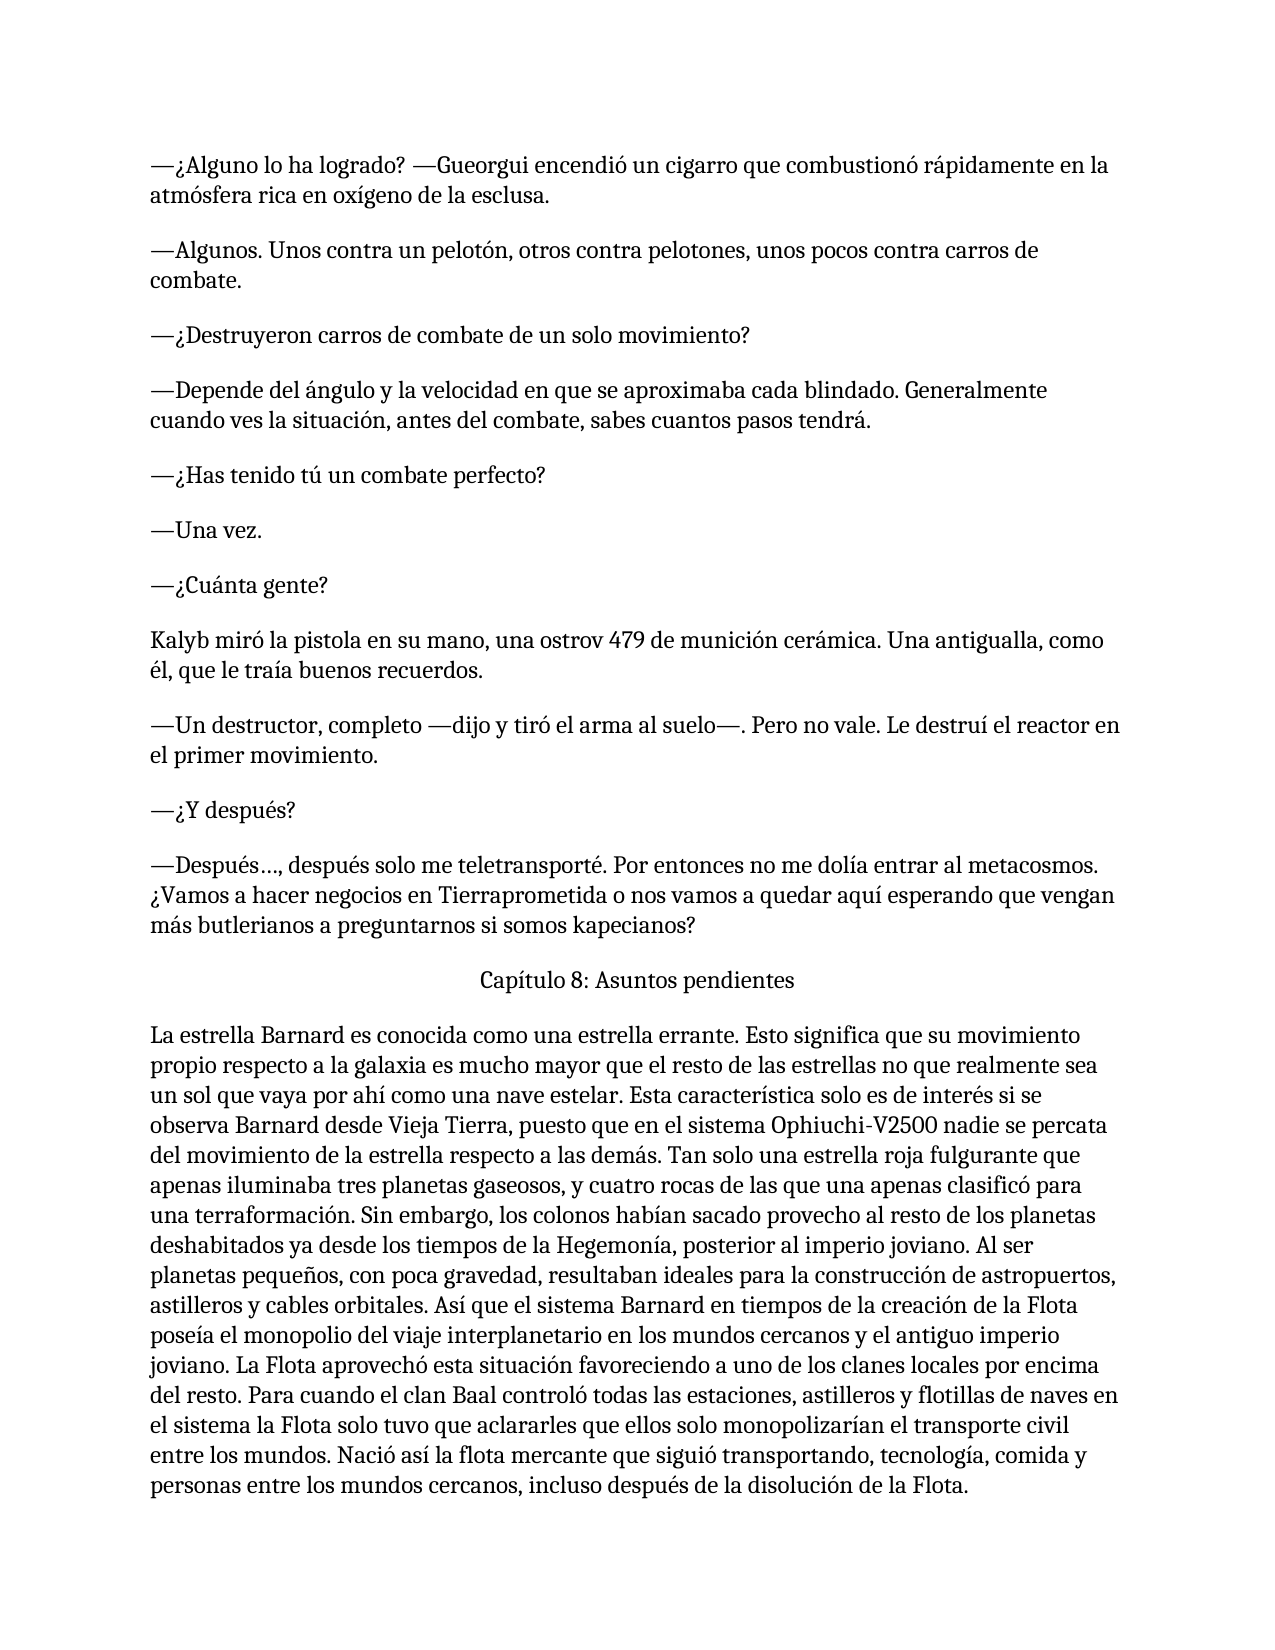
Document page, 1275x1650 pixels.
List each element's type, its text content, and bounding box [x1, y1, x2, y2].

text —¿Destruyeron carros de combate de un solo movimiento? [150, 320, 1125, 350]
text —¿Alguno lo ha logrado? —Gueorgui encendió un cigarro que combustionó rápidamente en la atmósfera rica en oxígeno de la esclusa. [150, 150, 1125, 210]
text —Después…, después solo me teletransporté. Por entonces no me dolía entrar al metacosmos. ¿Vamos a hacer negocios en Tierraprometida o nos vamos a quedar aquí esperando que vengan más butlerianos a preguntarnos si somos kapecianos? [150, 850, 1125, 940]
text —¿Has tenido tú un combate perfecto? [150, 460, 1125, 490]
text Capítulo 8: Asuntos pendientes [150, 965, 1125, 995]
text —Un destructor, completo —dijo y tiró el arma al suelo—. Pero no vale. Le destruí el reactor en el primer movimiento. [150, 710, 1125, 770]
text —Algunos. Unos contra un pelotón, otros contra pelotones, unos pocos contra carros de combate. [150, 235, 1125, 295]
text Kalyb miró la pistola en su mano, una ostrov 479 de munición cerámica. Una antigualla, como él, que le traía buenos recuerdos. [150, 625, 1125, 685]
text —Una vez. [150, 515, 1125, 545]
text —Depende del ángulo y la velocidad en que se aproximaba cada blindado. Generalmente cuando ves la situación, antes del combate, sabes cuantos pasos tendrá. [150, 375, 1125, 435]
text —¿Y después? [150, 795, 1125, 825]
text La estrella Barnard es conocida como una estrella errante. Esto significa que su movimiento propio respecto a la galaxia es mucho mayor que el resto de las estrellas no que realmente sea un sol que vaya por ahí como una nave estelar. Esta característica solo es de interés si se observa Barnard desde Vieja Tierra, puesto que en el sistema Ophiuchi-V2500 nadie se percata del movimiento de la estrella respecto a las demás. Tan solo una estrella roja fulgurante que apenas iluminaba tres planetas gaseosos, y cuatro rocas de las que una apenas clasificó para una terraformación. Sin embargo, los colonos habían sacado provecho al resto de los planetas deshabitados ya desde los tiempos de la Hegemonía, posterior al imperio joviano. Al ser planetas pequeños, con poca gravedad, resultaban ideales para la construcción de astropuertos, astilleros y cables orbitales. Así que el sistema Barnard en tiempos de la creación de la Flota poseía el monopolio del viaje interplanetario en los mundos cercanos y el antiguo imperio joviano. La Flota aprovechó esta situación favoreciendo a uno de los clanes locales por encima del resto. Para cuando el clan Baal controló todas las estaciones, astilleros y flotillas de naves en el sistema la Flota solo tuvo que aclararles que ellos solo monopolizarían el transporte civil entre los mundos. Nació así la flota mercante que siguió transportando, tecnología, comida y personas entre los mundos cercanos, incluso después de la disolución de la Flota. [150, 1020, 1125, 1500]
text —¿Cuánta gente? [150, 570, 1125, 600]
